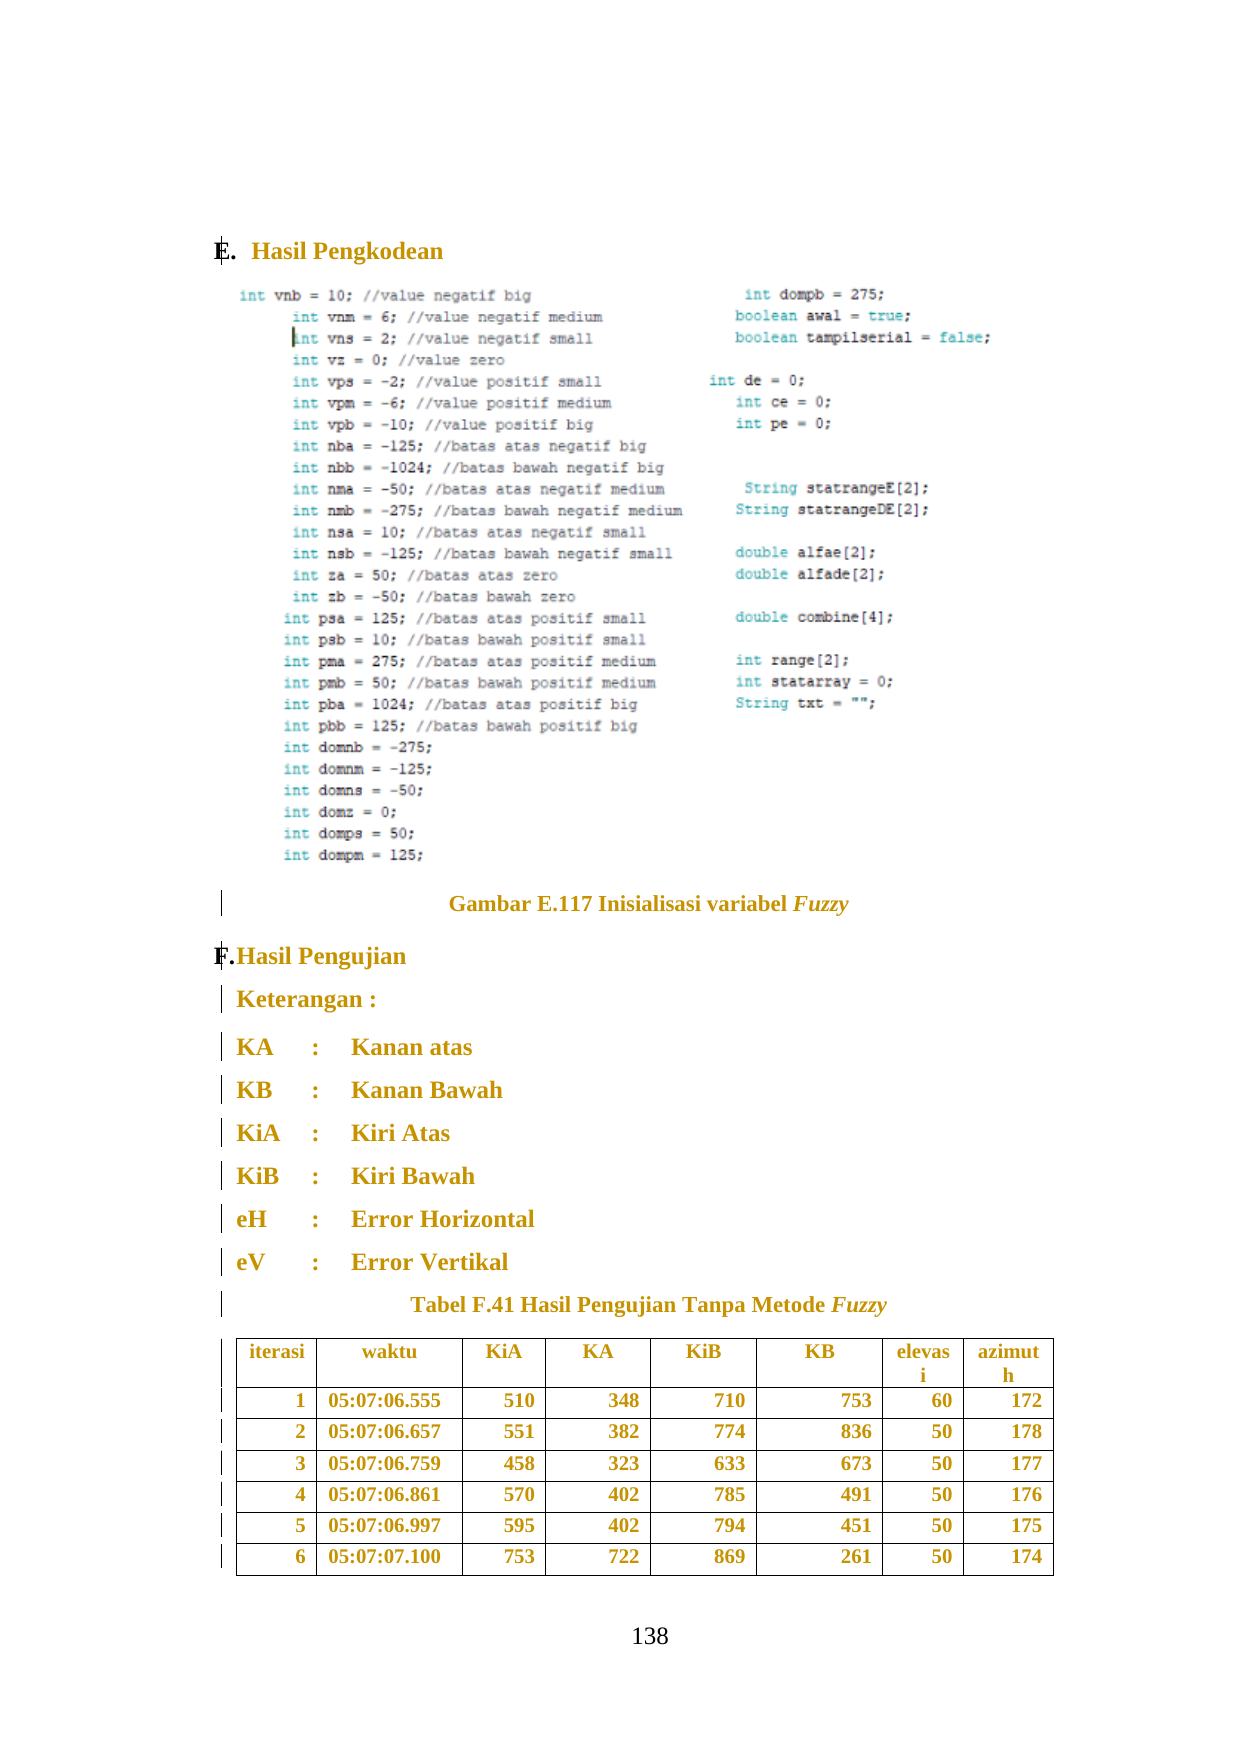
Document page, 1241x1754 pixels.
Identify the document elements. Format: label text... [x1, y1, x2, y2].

table_cell 673 [757, 1451, 882, 1481]
table_cell 551 [463, 1419, 545, 1449]
table_header KB [757, 1339, 882, 1387]
table_cell 50 [883, 1451, 963, 1481]
text KA : Kanan atas [236, 1032, 1063, 1061]
table_cell 595 [463, 1513, 545, 1543]
table_cell 348 [546, 1388, 650, 1418]
table_cell 50 [883, 1482, 963, 1512]
table_cell 753 [463, 1544, 545, 1574]
table_cell 3 [237, 1451, 316, 1481]
table_cell 5 [237, 1513, 316, 1543]
text KiA : Kiri Atas [236, 1118, 1063, 1147]
table_header KiB [651, 1339, 756, 1387]
table_cell 176 [964, 1482, 1053, 1512]
table_header waktu [317, 1339, 462, 1387]
table_cell 4 [237, 1482, 316, 1512]
table_cell 60 [883, 1388, 963, 1418]
table_cell 50 [883, 1419, 963, 1449]
table_cell 50 [883, 1544, 963, 1574]
table_cell 1 [237, 1388, 316, 1418]
table_cell 05:07:06.759 [317, 1451, 462, 1481]
text eV : Error Vertikal [236, 1247, 1063, 1276]
table_cell 177 [964, 1451, 1053, 1481]
table_cell 785 [651, 1482, 756, 1512]
table_cell 753 [757, 1388, 882, 1418]
text KiB : Kiri Bawah [236, 1161, 1063, 1190]
table_cell 174 [964, 1544, 1053, 1574]
text eH : Error Horizontal [236, 1204, 1063, 1233]
table_cell 510 [463, 1388, 545, 1418]
table_cell 175 [964, 1513, 1053, 1543]
table_header KiA [463, 1339, 545, 1387]
table_cell 05:07:06.555 [317, 1388, 462, 1418]
table_cell 836 [757, 1419, 882, 1449]
table_header elevasi [883, 1339, 963, 1387]
text KB : Kanan Bawah [236, 1075, 1063, 1104]
table_cell 50 [883, 1513, 963, 1543]
text Keterangan : [236, 984, 1063, 1013]
table_cell 458 [463, 1451, 545, 1481]
table_cell 633 [651, 1451, 756, 1481]
table_cell 05:07:07.100 [317, 1544, 462, 1574]
table_cell 722 [546, 1544, 650, 1574]
table_header KA [546, 1339, 650, 1387]
table_cell 323 [546, 1451, 650, 1481]
table_cell 491 [757, 1482, 882, 1512]
table_cell 382 [546, 1419, 650, 1449]
table_cell 2 [237, 1419, 316, 1449]
table_cell 402 [546, 1513, 650, 1543]
table_cell 261 [757, 1544, 882, 1574]
subtitle Hasil Pengujian [222, 941, 1063, 970]
table_cell 710 [651, 1388, 756, 1418]
table_cell 451 [757, 1513, 882, 1543]
table_cell 774 [651, 1419, 756, 1449]
table_header azimuth [964, 1339, 1053, 1387]
table_cell 05:07:06.997 [317, 1513, 462, 1543]
table_cell 05:07:06.657 [317, 1419, 462, 1449]
table_cell 172 [964, 1388, 1053, 1418]
table_cell 869 [651, 1544, 756, 1574]
table_cell 6 [237, 1544, 316, 1574]
table_cell 570 [463, 1482, 545, 1512]
table_cell 794 [651, 1513, 756, 1543]
table_cell 05:07:06.861 [317, 1482, 462, 1512]
subtitle Hasil Pengkodean [222, 236, 1063, 265]
table_cell 402 [546, 1482, 650, 1512]
table_header iterasi [237, 1339, 316, 1387]
table_cell 178 [964, 1419, 1053, 1449]
